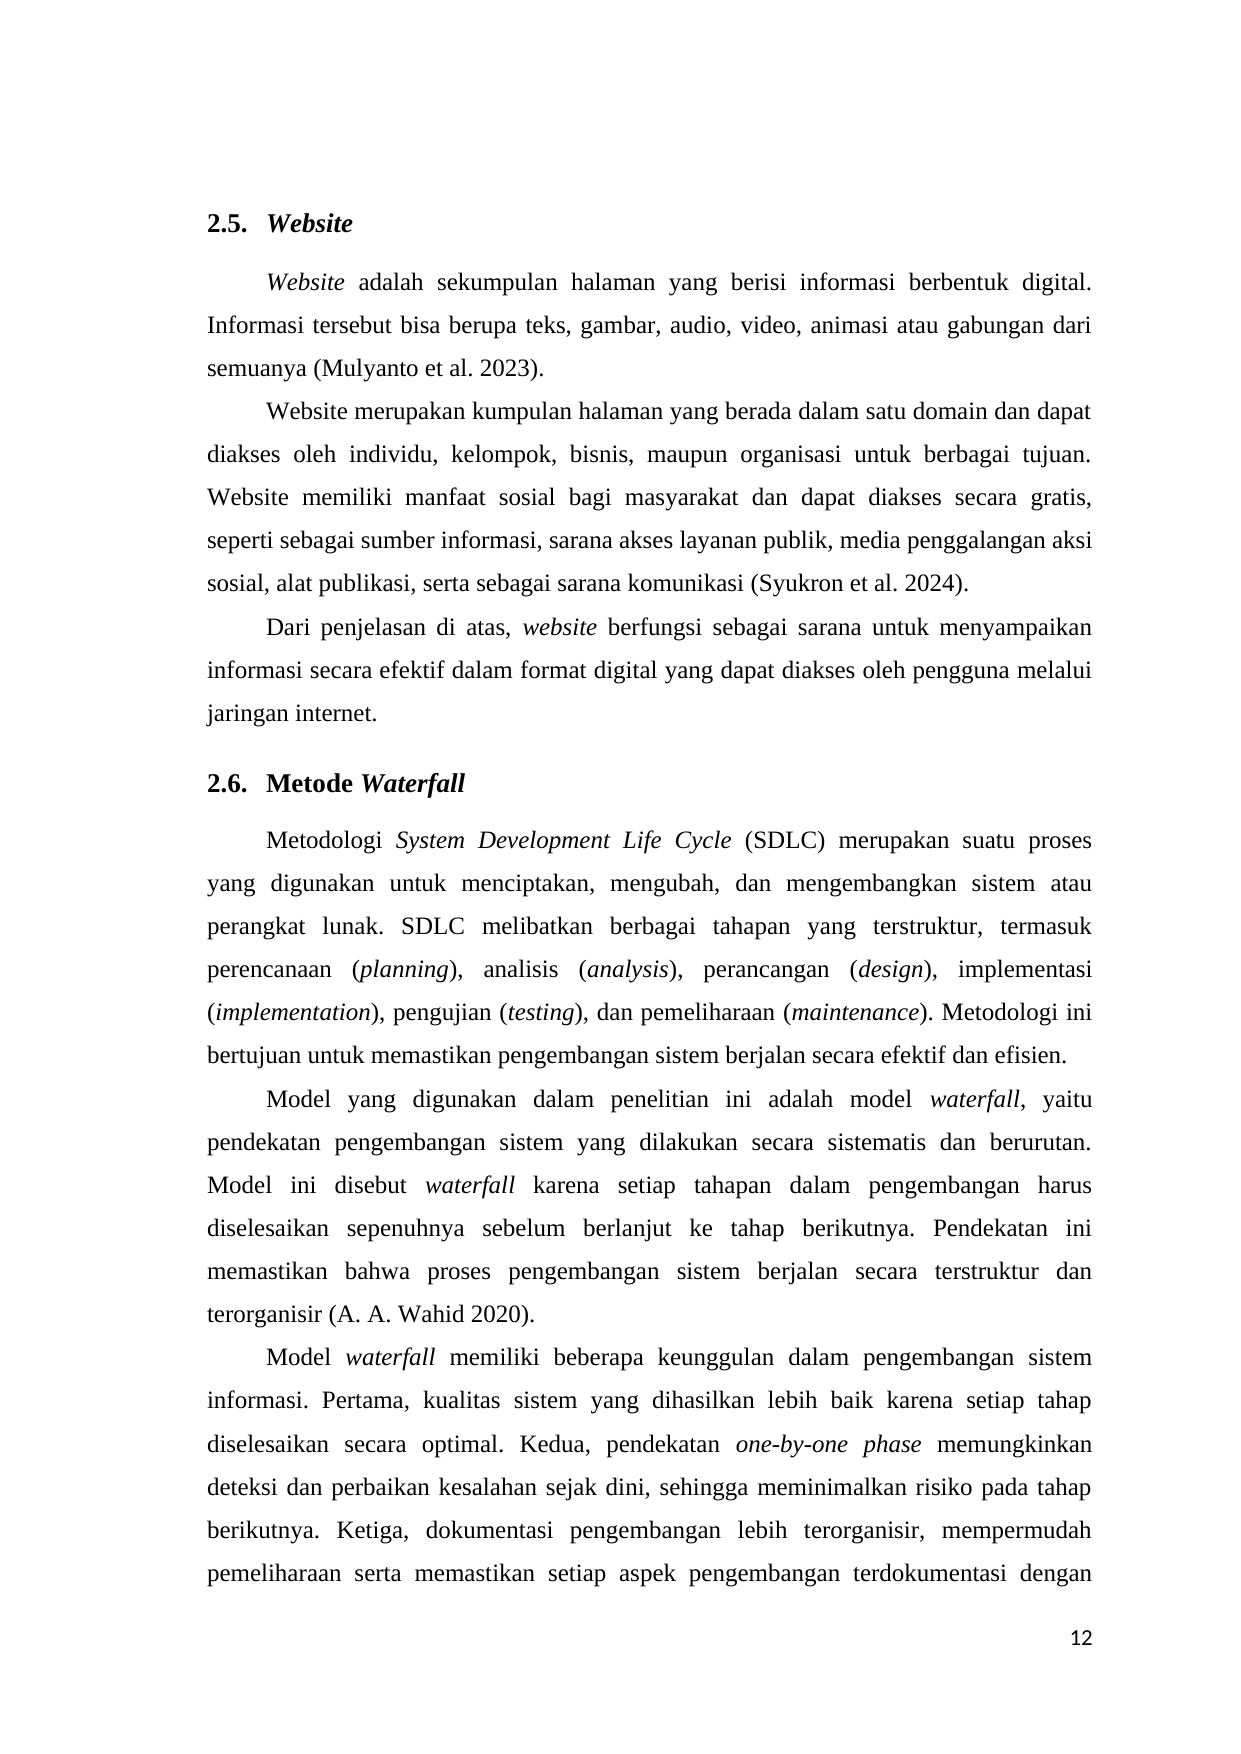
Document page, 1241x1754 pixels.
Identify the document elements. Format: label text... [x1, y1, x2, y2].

subtitle Website [207, 207, 1092, 238]
subtitle Metode Waterfall [207, 767, 1092, 798]
text Model yang digunakan dalam penelitian ini adalah model waterfall, yaitu pendekatan pengembangan sistem yang dilakukan secara sistematis dan berurutan. Model ini disebut waterfall karena setiap tahapan dalam pengembangan harus diselesaikan sepenuhnya sebelum berlanjut ke tahap berikutnya. Pendekatan ini memastikan bahwa proses pengembangan sistem berjalan secara terstruktur dan terorganisir (A. A. Wahid 2020). [207, 1084, 1092, 1328]
text Website adalah sekumpulan halaman yang berisi informasi berbentuk digital. Informasi tersebut bisa berupa teks, gambar, audio, video, animasi atau gabungan dari semuanya (Mulyanto et al. 2023). [207, 267, 1092, 382]
text Dari penjelasan di atas, website berfungsi sebagai sarana untuk menyampaikan informasi secara efektif dalam format digital yang dapat diakses oleh pengguna melalui jaringan internet. [207, 612, 1092, 727]
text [207, 1342, 1092, 1587]
text Website merupakan kumpulan halaman yang berada dalam satu domain dan dapat diakses oleh individu, kelompok, bisnis, maupun organisasi untuk berbagai tujuan. Website memiliki manfaat sosial bagi masyarakat dan dapat diakses secara gratis, seperti sebagai sumber informasi, sarana akses layanan publik, media penggalangan aksi sosial, alat publikasi, serta sebagai sarana komunikasi (Syukron et al. 2024). [207, 396, 1092, 597]
text Metodologi System Development Life Cycle (SDLC) merupakan suatu proses yang digunakan untuk menciptakan, mengubah, dan mengembangkan sistem atau perangkat lunak. SDLC melibatkan berbagai tahapan yang terstruktur, termasuk perencanaan (planning), analisis (analysis), perancangan (design), implementasi (implementation), pengujian (testing), dan pemeliharaan (maintenance). Metodologi ini bertujuan untuk memastikan pengembangan sistem berjalan secara efektif dan efisien. [207, 825, 1092, 1069]
